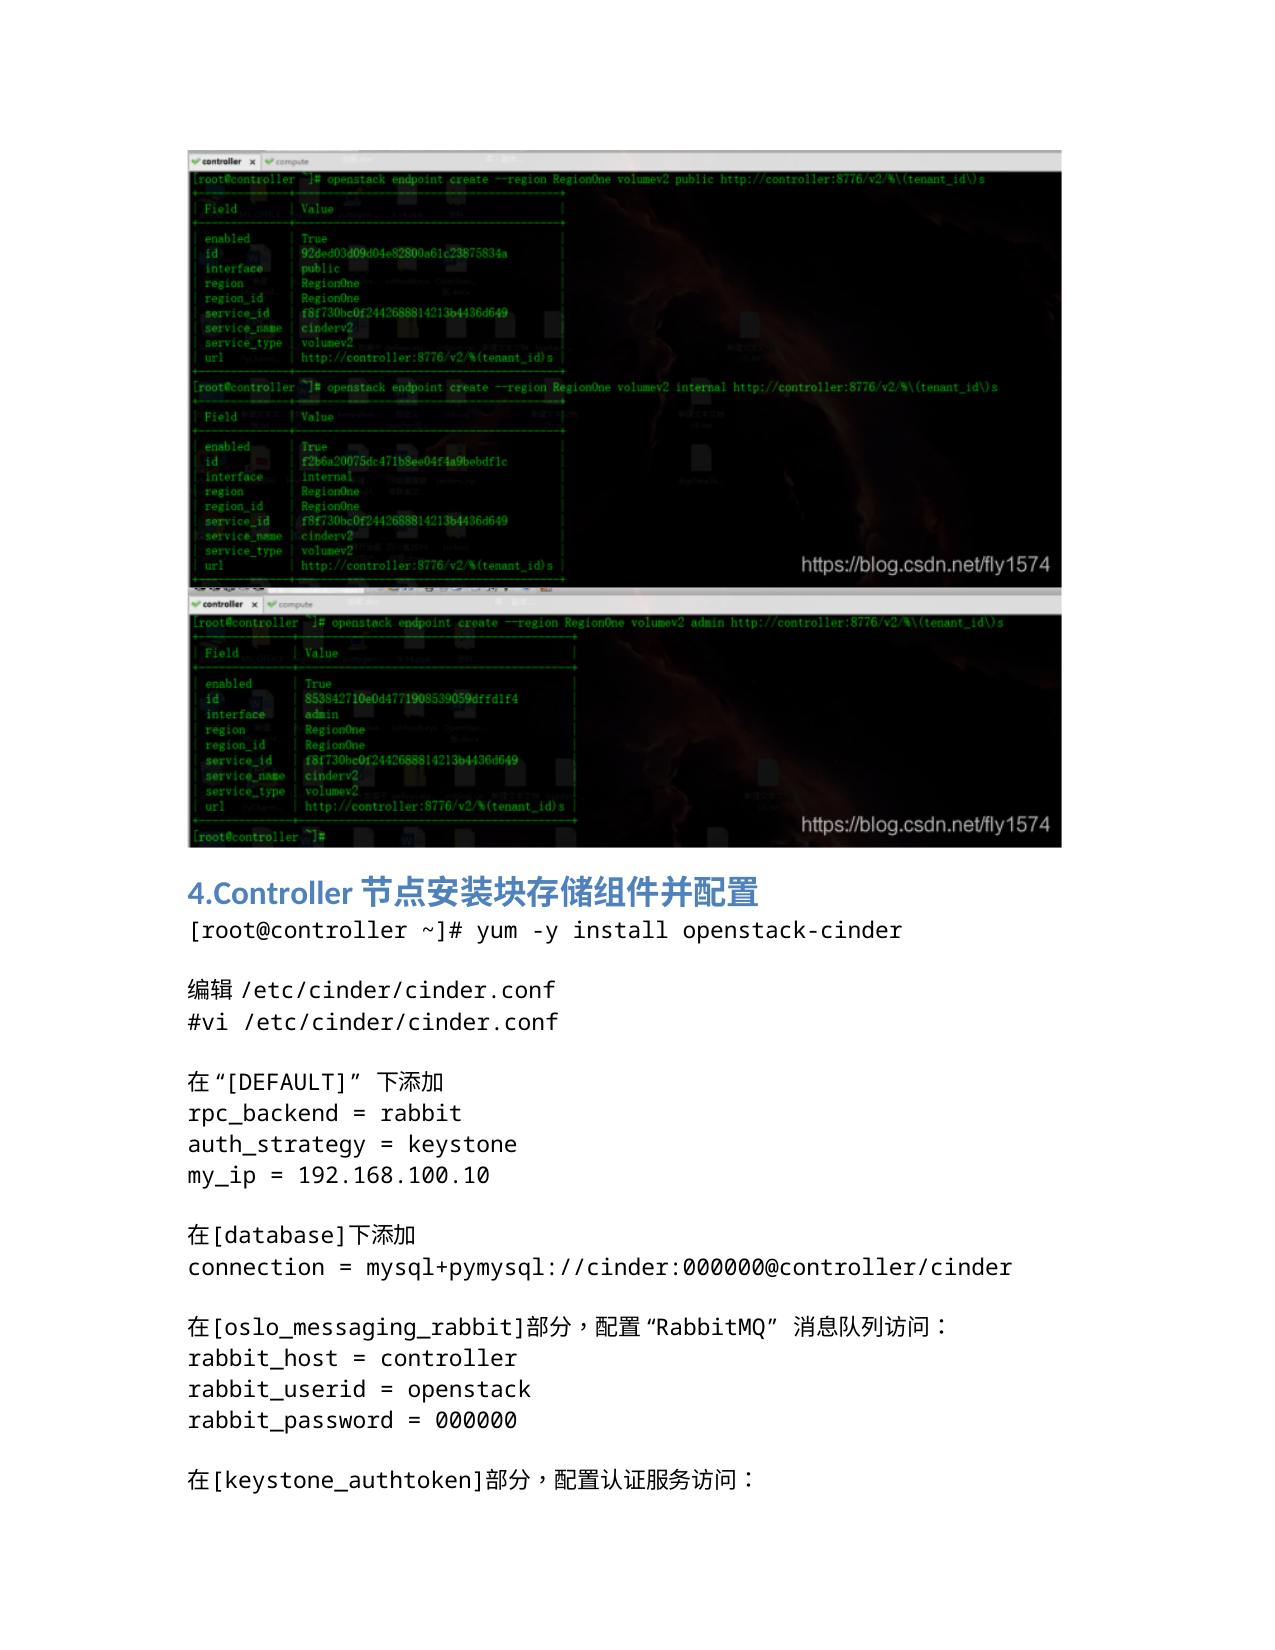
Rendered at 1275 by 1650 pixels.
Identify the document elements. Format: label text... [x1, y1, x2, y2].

text 4.Controller节点安装块存储组件并配置 [187, 869, 1087, 914]
picture [187, 150, 1063, 849]
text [187, 914, 1087, 1496]
